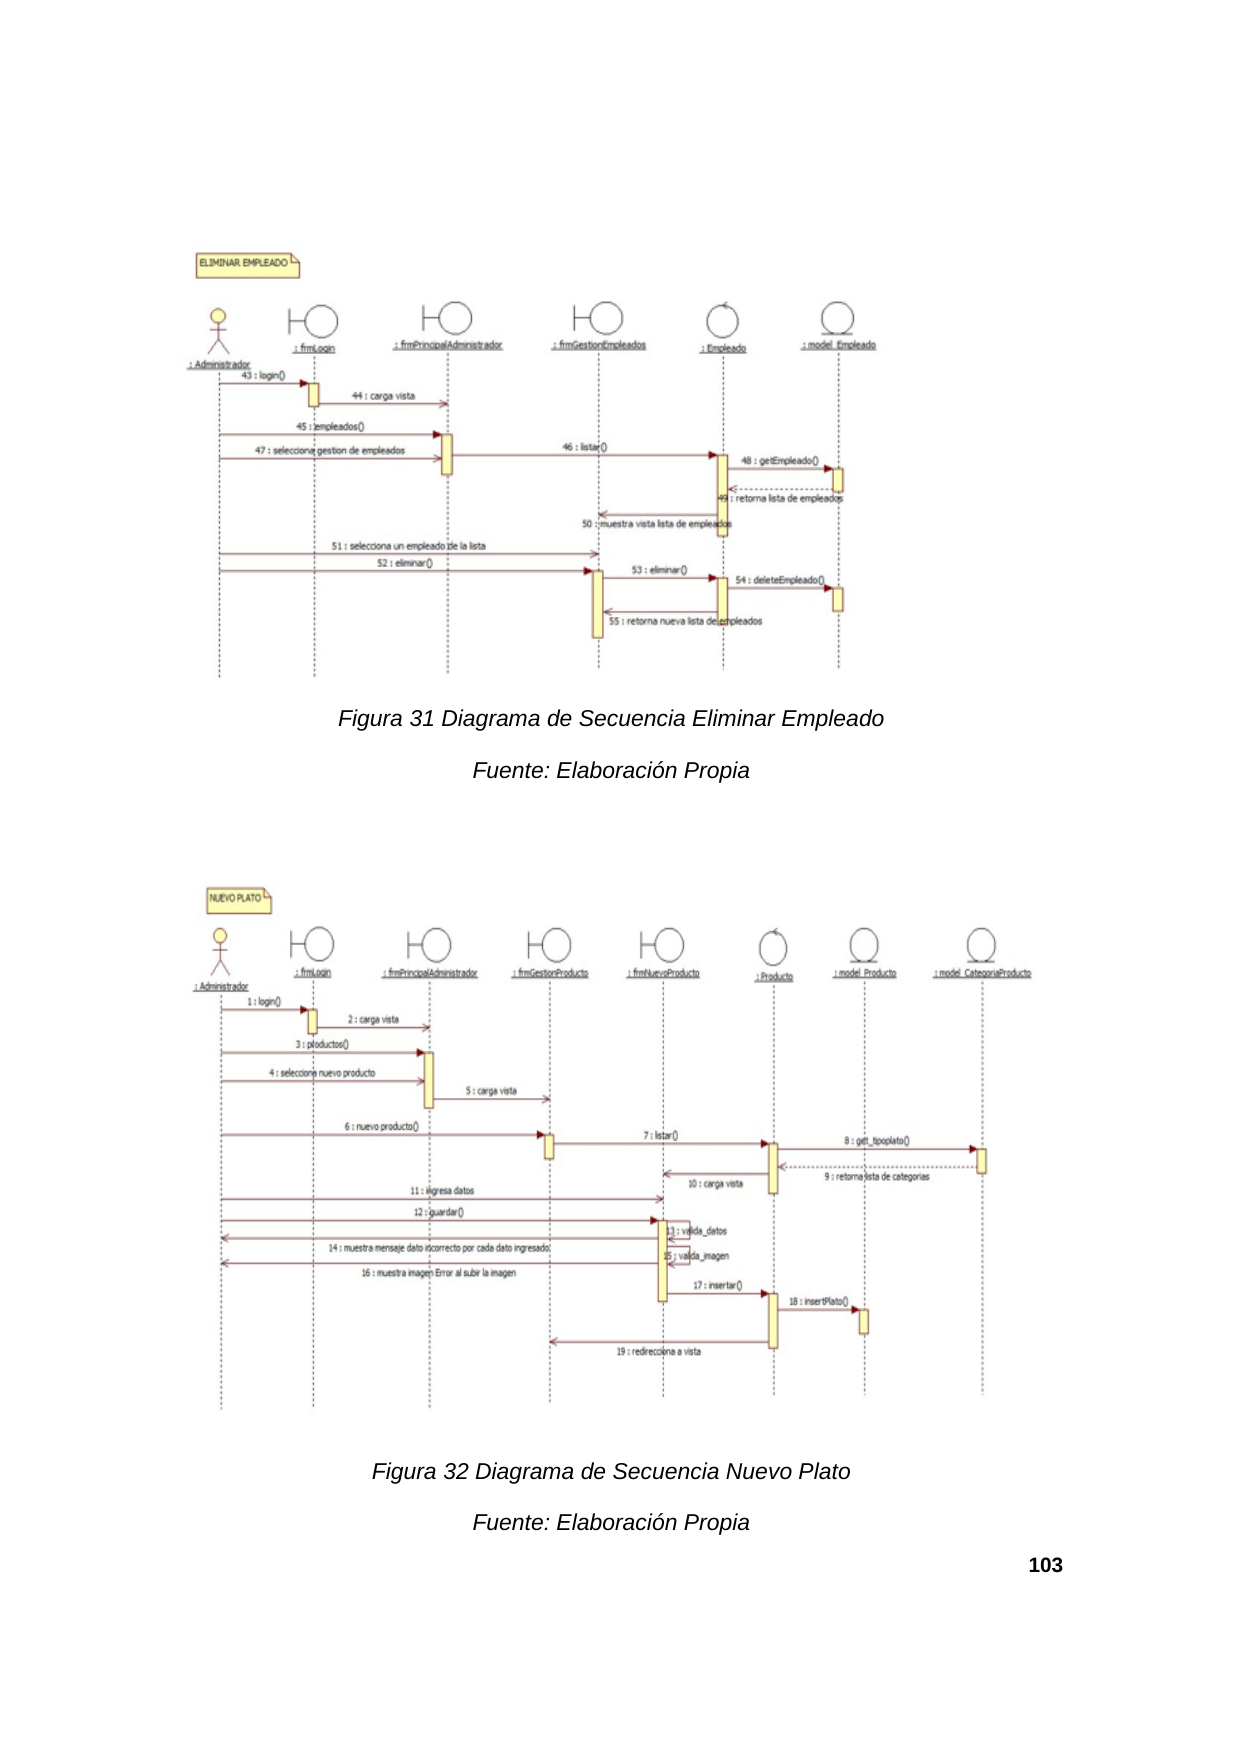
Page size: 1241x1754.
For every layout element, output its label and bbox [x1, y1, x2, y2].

picture [177, 878, 1048, 1424]
picture [177, 236, 1048, 680]
